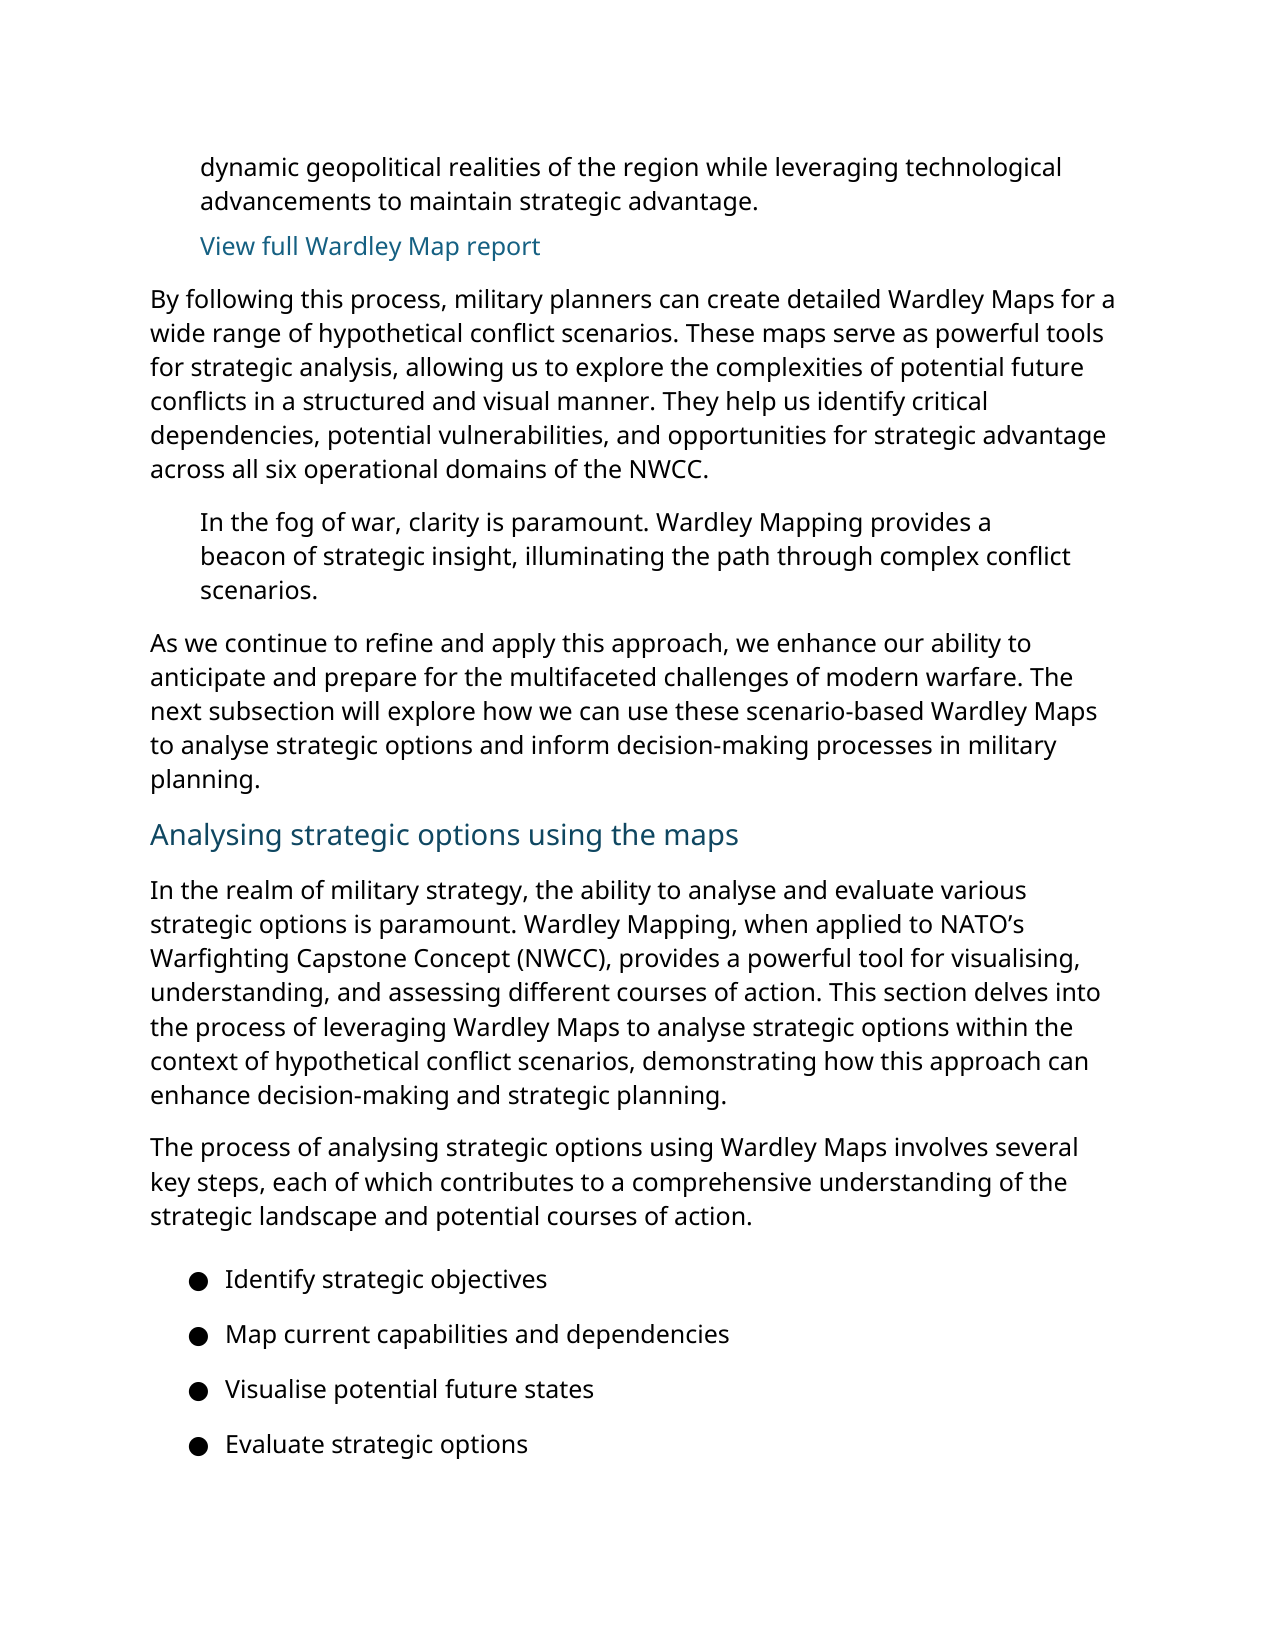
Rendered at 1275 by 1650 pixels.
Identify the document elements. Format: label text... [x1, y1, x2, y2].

text In the realm of military strategy, the ability to analyse and evaluate various strategic options is paramount. Wardley Mapping, when applied to NATO’s Warfighting Capstone Concept (NWCC), provides a powerful tool for visualising, understanding, and assessing different courses of action. This section delves into the process of leveraging Wardley Maps to analyse strategic options within the context of hypothetical conflict scenarios, demonstrating how this approach can enhance decision-making and strategic planning. [150, 873, 1125, 1111]
list Identify strategic objectives [187, 1251, 1125, 1302]
text In the fog of war, clarity is paramount. Wardley Mapping provides a beacon of strategic insight, illuminating the path through complex conflict scenarios. [200, 504, 1075, 607]
list Visualise potential future states [187, 1361, 1125, 1412]
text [200, 150, 1075, 218]
list Evaluate strategic options [187, 1416, 1125, 1467]
text By following this process, military planners can create detailed Wardley Maps for a wide range of hypothetical conflict scenarios. These maps serve as powerful tools for strategic analysis, allowing us to explore the complexities of potential future conflicts in a structured and visual manner. They help us identify critical dependencies, potential vulnerabilities, and opportunities for strategic advantage across all six operational domains of the NWCC. [150, 281, 1125, 486]
subtitle Analysing strategic options using the maps [150, 814, 1125, 854]
list Map current capabilities and dependencies [187, 1306, 1125, 1357]
text View full Wardley Map report [200, 228, 1075, 263]
text The process of analysing strategic options using Wardley Maps involves several key steps, each of which contributes to a comprehensive understanding of the strategic landscape and potential courses of action. [150, 1130, 1125, 1232]
text As we continue to refine and apply this approach, we enhance our ability to anticipate and prepare for the multifaceted challenges of modern warfare. The next subsection will explore how we can use these scenario-based Wardley Maps to analyse strategic options and inform decision-making processes in military planning. [150, 625, 1125, 796]
